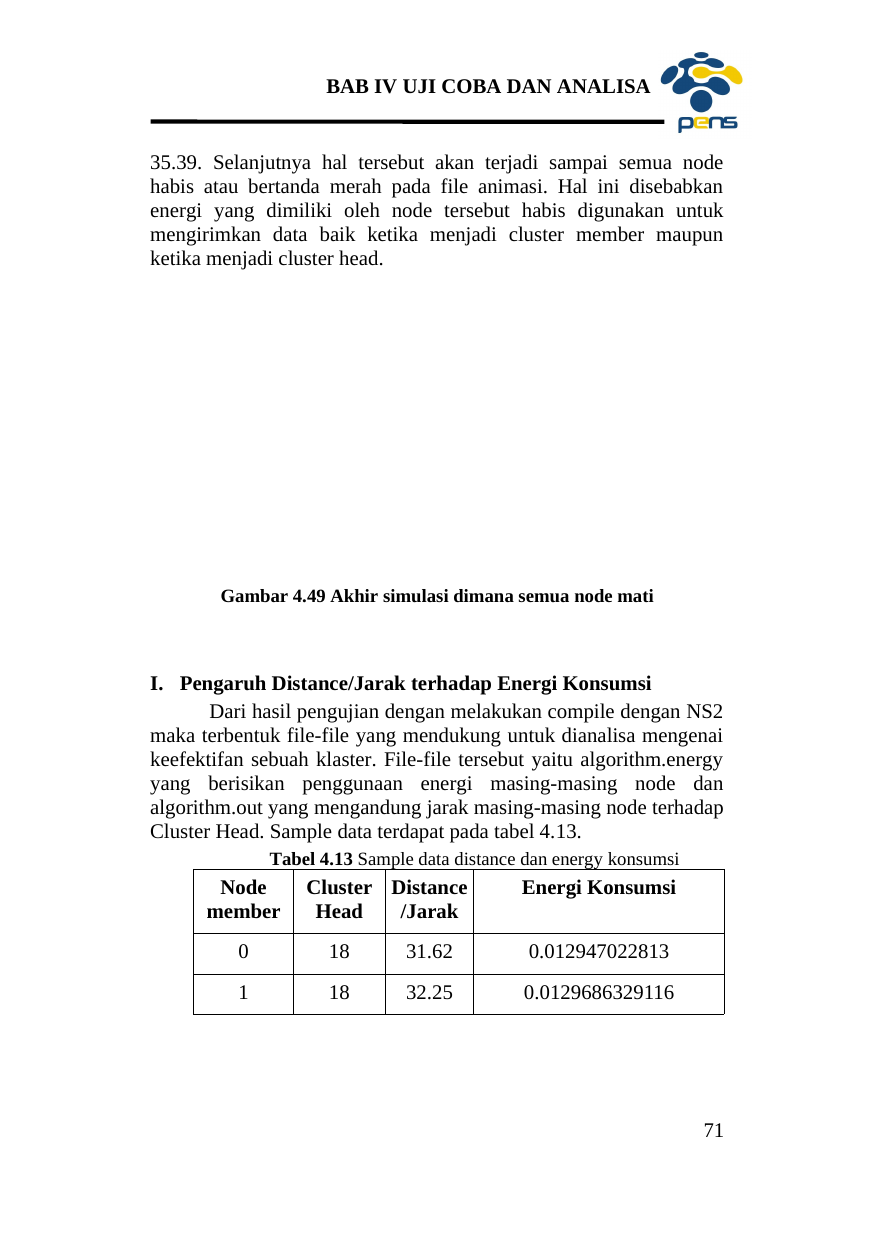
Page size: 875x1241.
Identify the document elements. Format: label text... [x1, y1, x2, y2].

table_header Node member [194, 870, 293, 933]
table_header Energi Konsumsi [474, 870, 724, 933]
text Tabel 4.13 Sample data distance dan energy konsumsi [150, 847, 724, 869]
table_cell 32.25 [386, 975, 473, 1014]
text Gambar 4.49 Akhir simulasi dimana semua node mati [150, 585, 724, 607]
picture [657, 50, 753, 139]
text Dari hasil pengujian dengan melakukan compile dengan NS2 maka terbentuk file-file yang mendukung untuk dianalisa mengenai keefektifan sebuah klaster. File-file tersebut yaitu algorithm.energy yang berisikan penggunaan energi masing-masing node dan algorithm.out yang mengandung jarak masing-masing node terhadap Cluster Head. Sample data terdapat pada tabel 4.13. [150, 699, 724, 843]
table_cell 31.62 [386, 934, 473, 973]
table_cell 0.0129686329116 [474, 975, 724, 1014]
table_cell 0.012947022813 [474, 934, 724, 973]
table_header Distance/Jarak [386, 870, 473, 933]
table_cell 1 [194, 975, 293, 1014]
table_header Cluster Head [294, 870, 385, 933]
table_cell 18 [294, 975, 385, 1014]
table_cell 0 [194, 934, 293, 973]
list Pengaruh Distance/Jarak terhadap Energi Konsumsi [150, 671, 724, 695]
table_cell 18 [294, 934, 385, 973]
